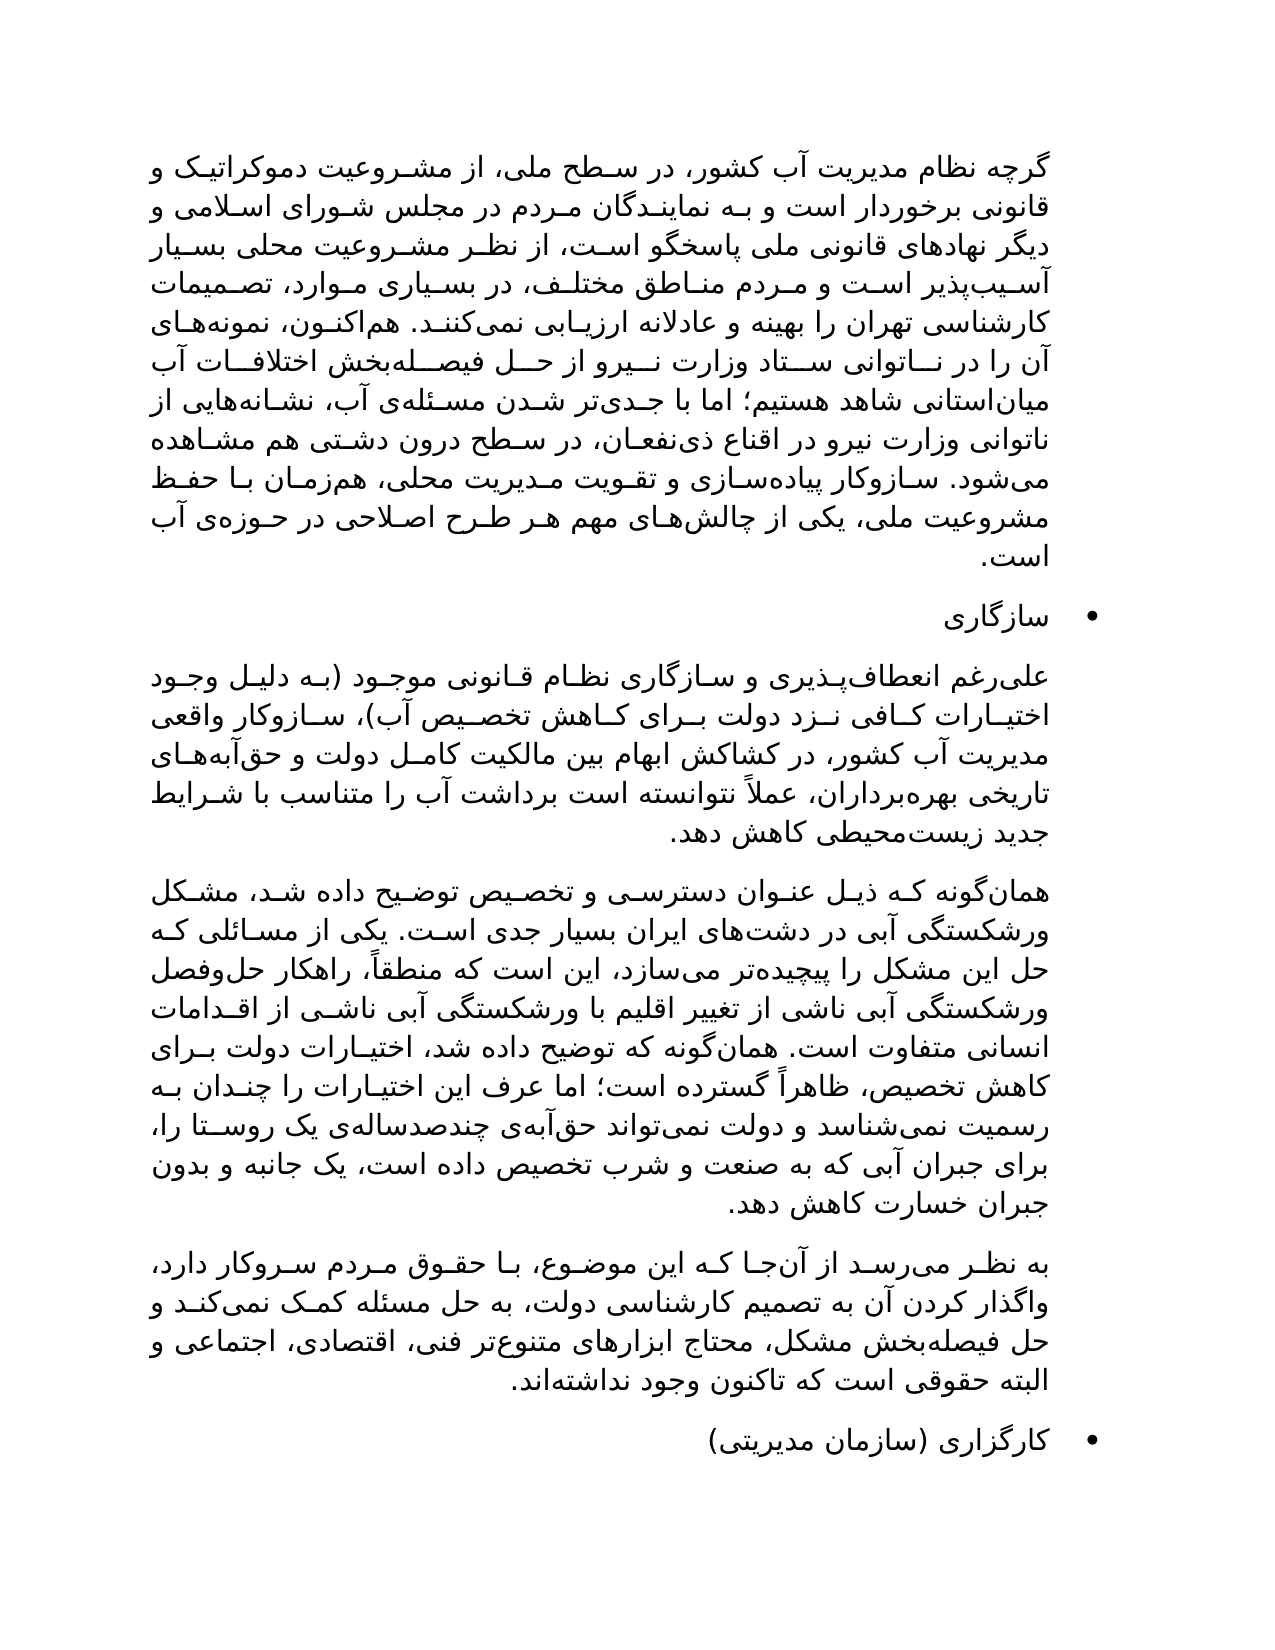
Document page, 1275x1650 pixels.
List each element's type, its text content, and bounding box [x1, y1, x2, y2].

list کارگزاری (سازمان مدیریتی) [150, 1423, 1087, 1457]
text همان‌گونه که ذیل عنوان دسترسی و تخصیص توضیح داده شد، مشکل ورشکستگی آبی در دشت‌های ایران بسیار جدی است. یکی از مسائلی که حل این مشکل را پیچیده‌تر می‌سازد، این است که منطقاً، راهکار حل‌وفصل ورشکستگی آبی ناشی از تغییر اقلیم با ورشکستگی آبی ناشی از اقدامات انسانی متفاوت است. همان‌گونه که توضیح داده شد، اختیارات دولت برای کاهش تخصیص، ظاهراً گسترده است؛ اما عرف این اختیارات را چندان به رسمیت نمی‌شناسد و دولت نمی‌تواند حق‌آبه‌ی چندصدساله‌ی یک روستا را، برای جبران آبی که به صنعت و شرب تخصیص داده است، یک جانبه و بدون جبران خسارت کاهش دهد. [150, 875, 1050, 1220]
list سازگاری [150, 599, 1087, 633]
text به نظر می‌رسد از آن‌جا که این موضوع، با حقوق مردم سروکار دارد، واگذار کردن آن به تصمیم کارشناسی دولت، به حل مسئله کمک نمی‌کند و حل فیصله‌بخش مشکل، محتاج ابزارهای متنوع‌تر فنی، اقتصادی، اجتماعی و البته حقوقی است که تاکنون وجود نداشته‌اند. [150, 1246, 1050, 1397]
text گرچه نظام مدیریت آب کشور، در سطح ملی، از مشروعیت دموکراتیک و قانونی برخوردار است و به نمایندگان مردم در مجلس شورای اسلامی و دیگر نهادهای قانونی ملی پاسخگو است، از نظر مشروعیت محلی بسیار آسیب‌پذیر است و مردم مناطق مختلف، در بسیاری موارد، تصمیمات کارشناسی تهران را بهینه و عادلانه ارزیابی نمی‌کنند. هم‌اکنون، نمونه‌های آن را در ناتوانی ستاد وزارت نیرو از حل فیصله‌بخش اختلافات آب میان‌استانی شاهد هستیم؛ اما با جدی‌تر شدن مسئله‌ی آب، نشانه‌هایی از ناتوانی وزارت نیرو در اقناع ذی‌نفعان، در سطح درون دشتی هم مشاهده می‌شود. سازوکار پیاده‌سازی و تقویت مدیریت محلی، هم‌زمان با حفظ مشروعیت ملی، یکی از چالش‌های مهم هر طرح اصلاحی در حوزه‌ی آب است. [150, 150, 1050, 573]
text علی‌رغم انعطاف‌پذیری و سازگاری نظام قانونی موجود (به دلیل وجود اختیارات کافی نزد دولت برای کاهش تخصیص آب)، سازوکار واقعی مدیریت آب کشور، در کشاکش ابهام بین مالکیت کامل دولت و حق‌آبه‌های تاریخی بهره‌برداران، عملاً نتوانسته است برداشت آب را متناسب با شرایط جدید زیست‌محیطی کاهش دهد. [150, 659, 1050, 849]
